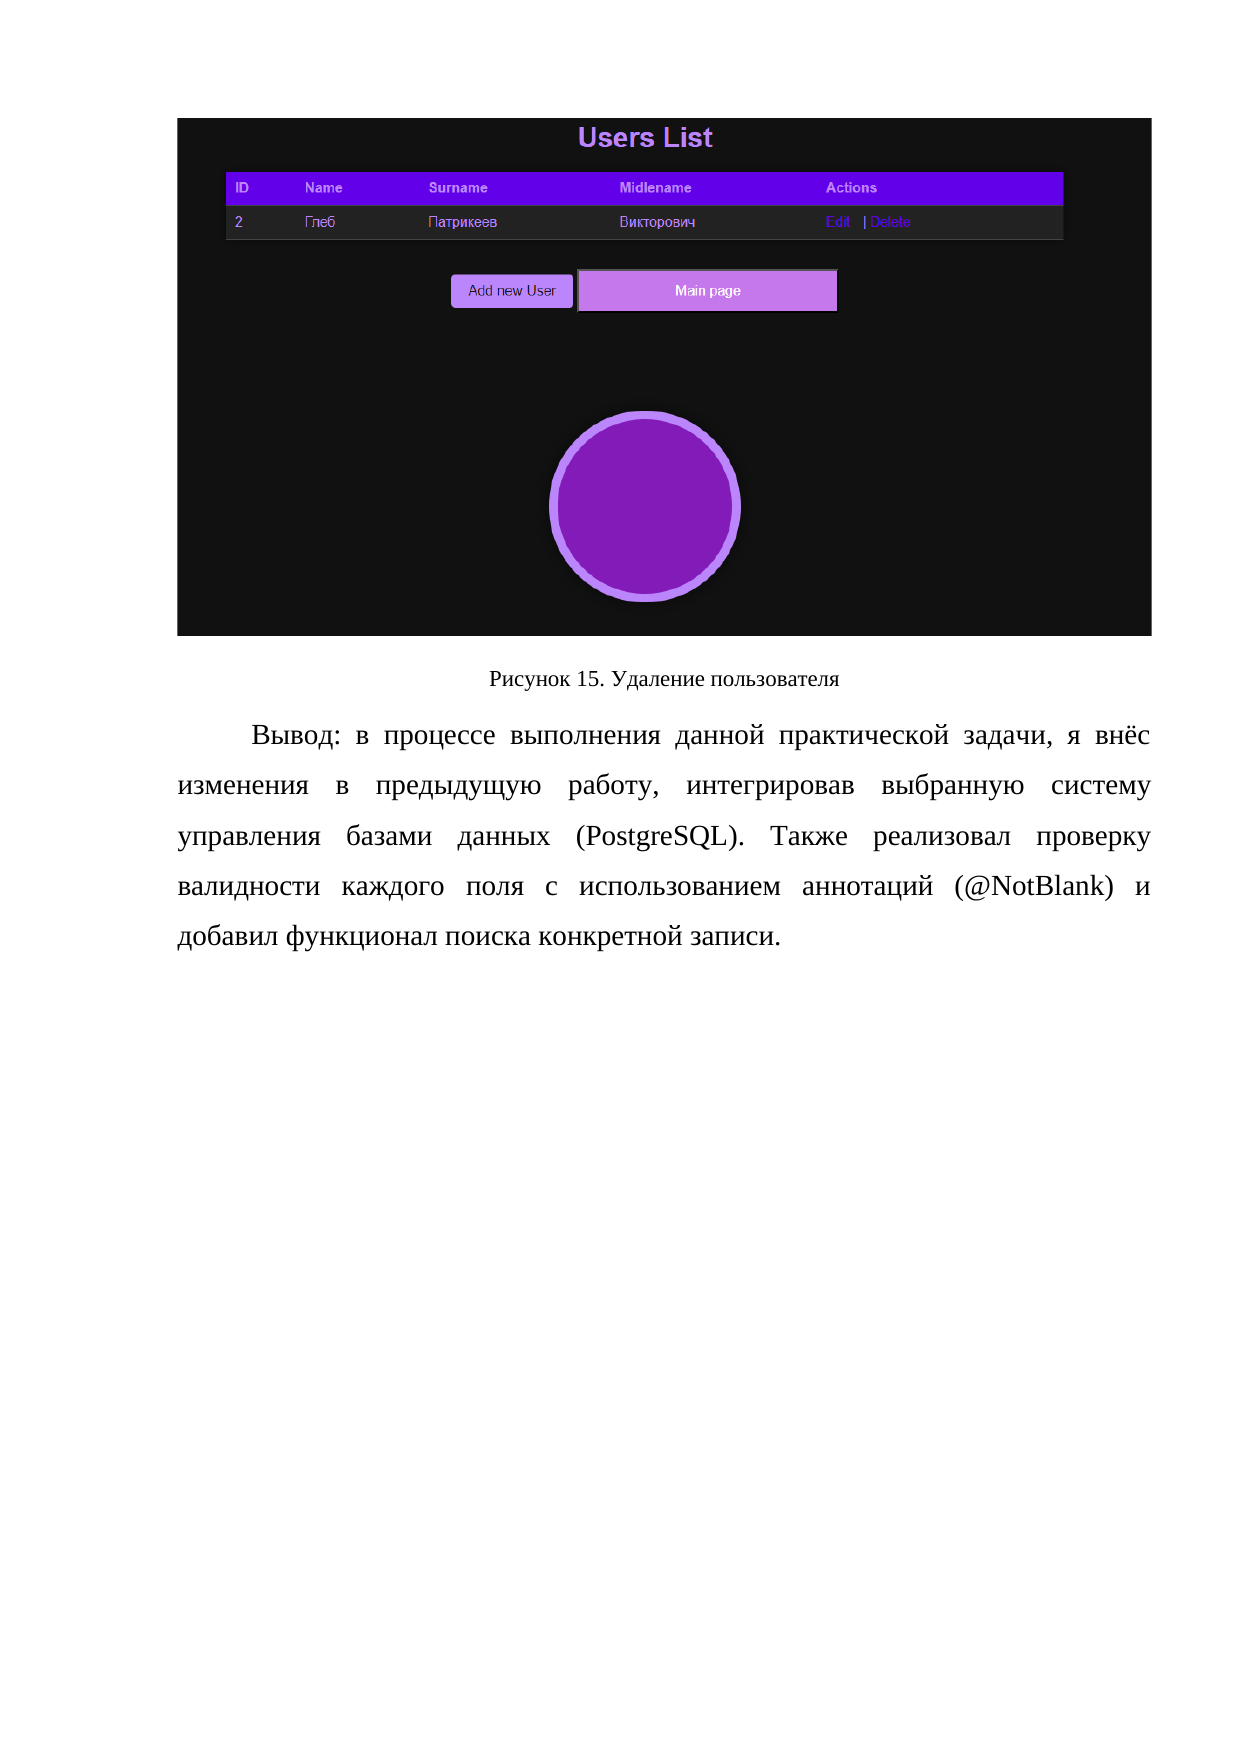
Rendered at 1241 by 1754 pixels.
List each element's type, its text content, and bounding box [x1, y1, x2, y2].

text Рисунок 15. Удаление пользователя [177, 665, 1152, 691]
picture [177, 118, 1152, 636]
text Вывод: в процессе выполнения данной практической задачи, я внёс изменения в предыдущую работу, интегрировав выбранную систему управления базами данных (PostgreSQL). Также реализовал проверку валидности каждого поля с использованием аннотаций (@NotBlank) и добавил функционал поиска конкретной записи. [177, 717, 1152, 952]
